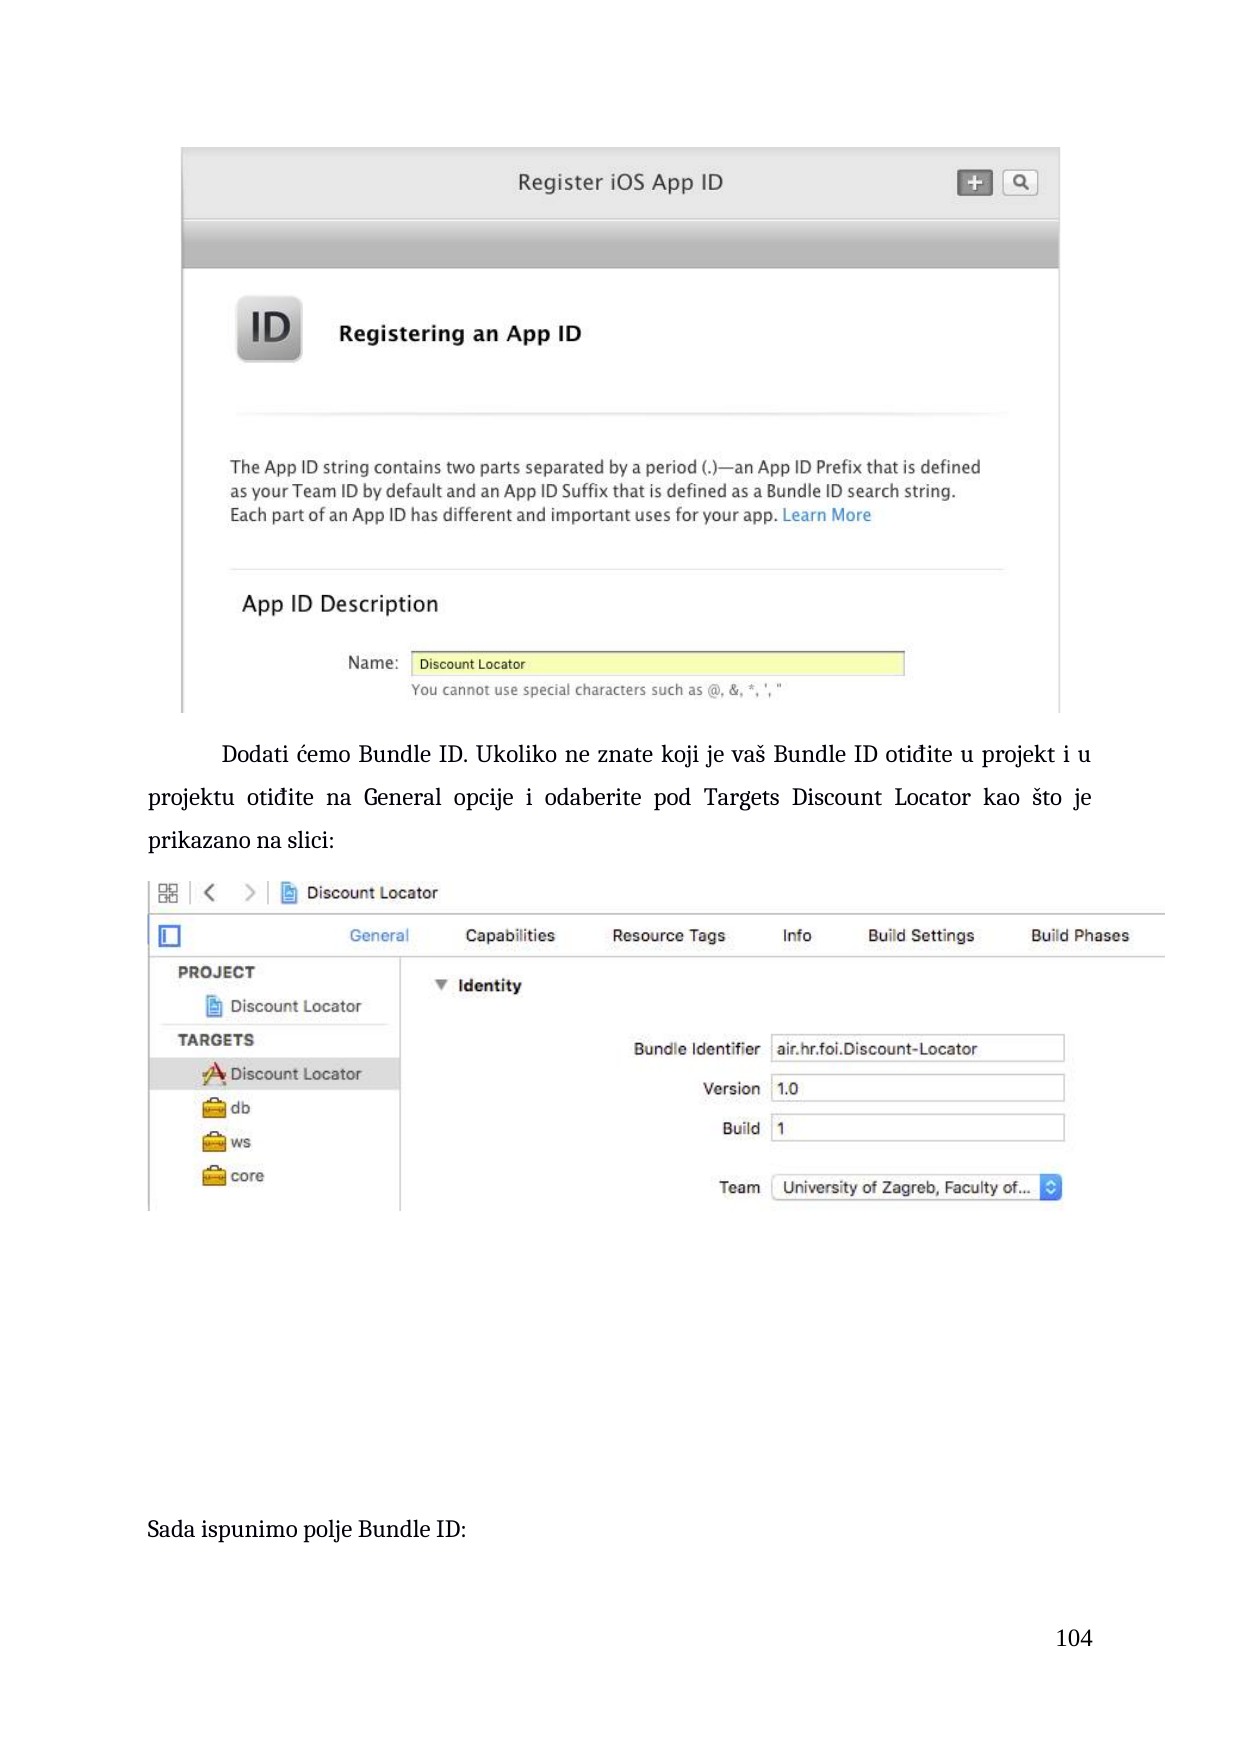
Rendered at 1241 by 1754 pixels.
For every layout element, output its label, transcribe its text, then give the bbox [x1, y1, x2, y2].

text Dodati ćemo Bundle ID. Ukoliko ne znate koji je vaš Bundle ID otiđite u projekt i u projektu otiđite na General opcije i odaberite pod Targets Discount Locator kao što je prikazano na slici: [148, 740, 1093, 855]
picture [147, 881, 1165, 1211]
picture [180, 147, 1061, 713]
text Sada ispunimo polje Bundle ID: [148, 1515, 1093, 1544]
